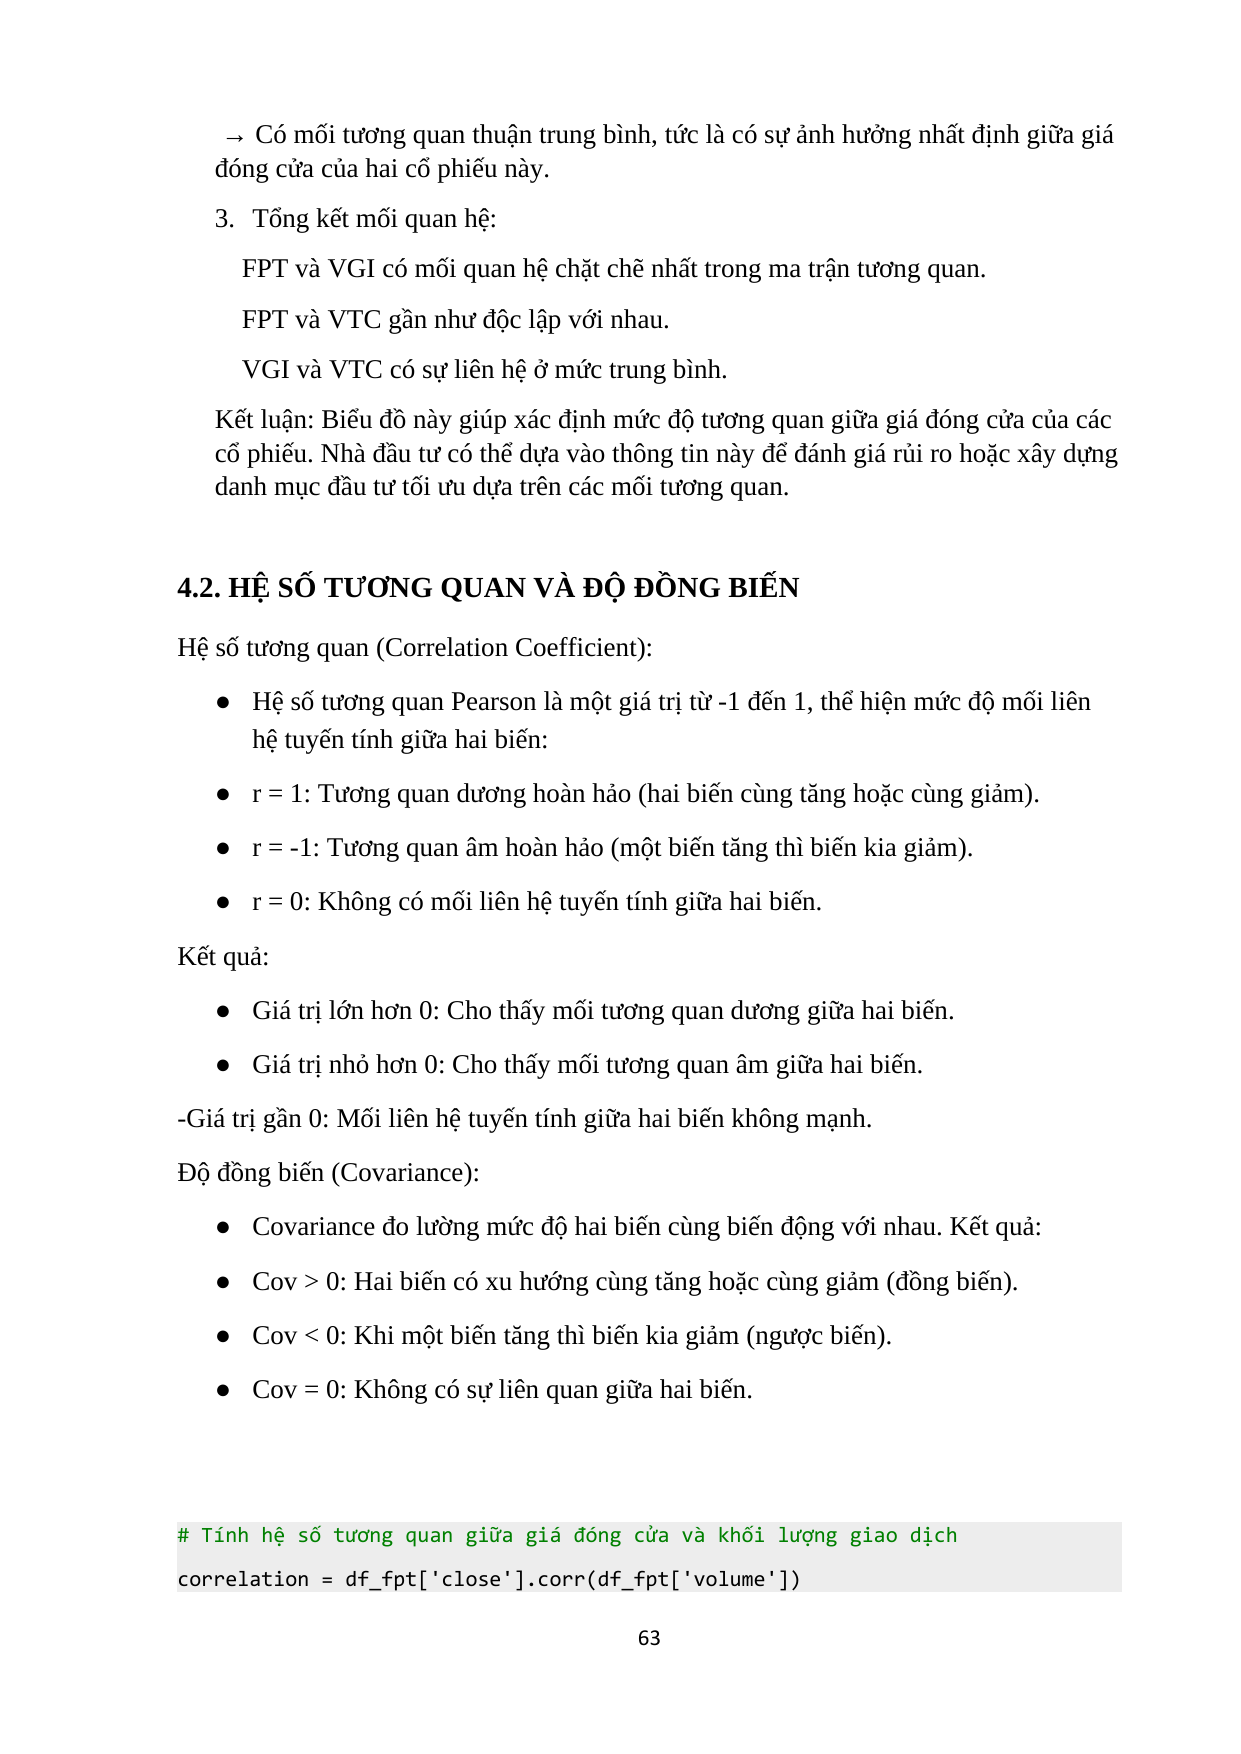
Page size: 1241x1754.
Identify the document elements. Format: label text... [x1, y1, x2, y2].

text -Giá trị gần 0: Mối liên hệ tuyến tính giữa hai biến không mạnh. [177, 1096, 1122, 1133]
list Giá trị nhỏ hơn 0: Cho thấy mối tương quan âm giữa hai biến. [214, 1042, 1122, 1079]
text FPT và VTC gần như độc lập với nhau. [214, 303, 1122, 334]
list Tổng kết mối quan hệ: [214, 202, 1122, 233]
list Cov > 0: Hai biến có xu hướng cùng tăng hoặc cùng giảm (đồng biến). [214, 1258, 1122, 1296]
text # Tính hệ số tương quan giữa giá đóng cửa và khối lượng giao dịch [177, 1522, 1122, 1548]
list Cov < 0: Khi một biến tăng thì biến kia giảm (ngược biến). [214, 1312, 1122, 1350]
list r = 1: Tương quan dương hoàn hảo (hai biến cùng tăng hoặc cùng giảm). [214, 771, 1122, 808]
list Hệ số tương quan Pearson là một giá trị từ -1 đến 1, thể hiện mức độ mối liên hệ tuyến tính giữa hai biến: [214, 679, 1122, 754]
text Độ đồng biến (Covariance): [177, 1150, 1122, 1187]
list Giá trị lớn hơn 0: Cho thấy mối tương quan dương giữa hai biến. [214, 987, 1122, 1025]
text correlation = df_fpt['close'].corr(df_fpt['volume']) [177, 1567, 1122, 1592]
list r = 0: Không có mối liên hệ tuyến tính giữa hai biến. [214, 879, 1122, 917]
list r = -1: Tương quan âm hoàn hảo (một biến tăng thì biến kia giảm). [214, 825, 1122, 862]
text Kết luận: Biểu đồ này giúp xác định mức độ tương quan giữa giá đóng cửa của các cổ phiếu. Nhà đầu tư có thể dựa vào thông tin này để đánh giá rủi ro hoặc xây dựng danh mục đầu tư tối ưu dựa trên các mối tương quan. [214, 403, 1122, 501]
text Kết quả: [177, 933, 1122, 971]
text → Có mối tương quan thuận trung bình, tức là có sự ảnh hưởng nhất định giữa giá đóng cửa của hai cổ phiếu này. [214, 118, 1122, 183]
subtitle 4.2. HỆ SỐ TƯƠNG QUAN VÀ ĐỘ ĐỒNG BIẾN [177, 571, 1122, 604]
list Cov = 0: Không có sự liên quan giữa hai biến. [214, 1367, 1122, 1404]
list Covariance đo lường mức độ hai biến cùng biến động với nhau. Kết quả: [214, 1204, 1122, 1242]
text VGI và VTC có sự liên hệ ở mức trung bình. [214, 353, 1122, 384]
text Hệ số tương quan (Correlation Coefficient): [177, 625, 1122, 662]
text FPT và VGI có mối quan hệ chặt chẽ nhất trong ma trận tương quan. [214, 252, 1122, 284]
